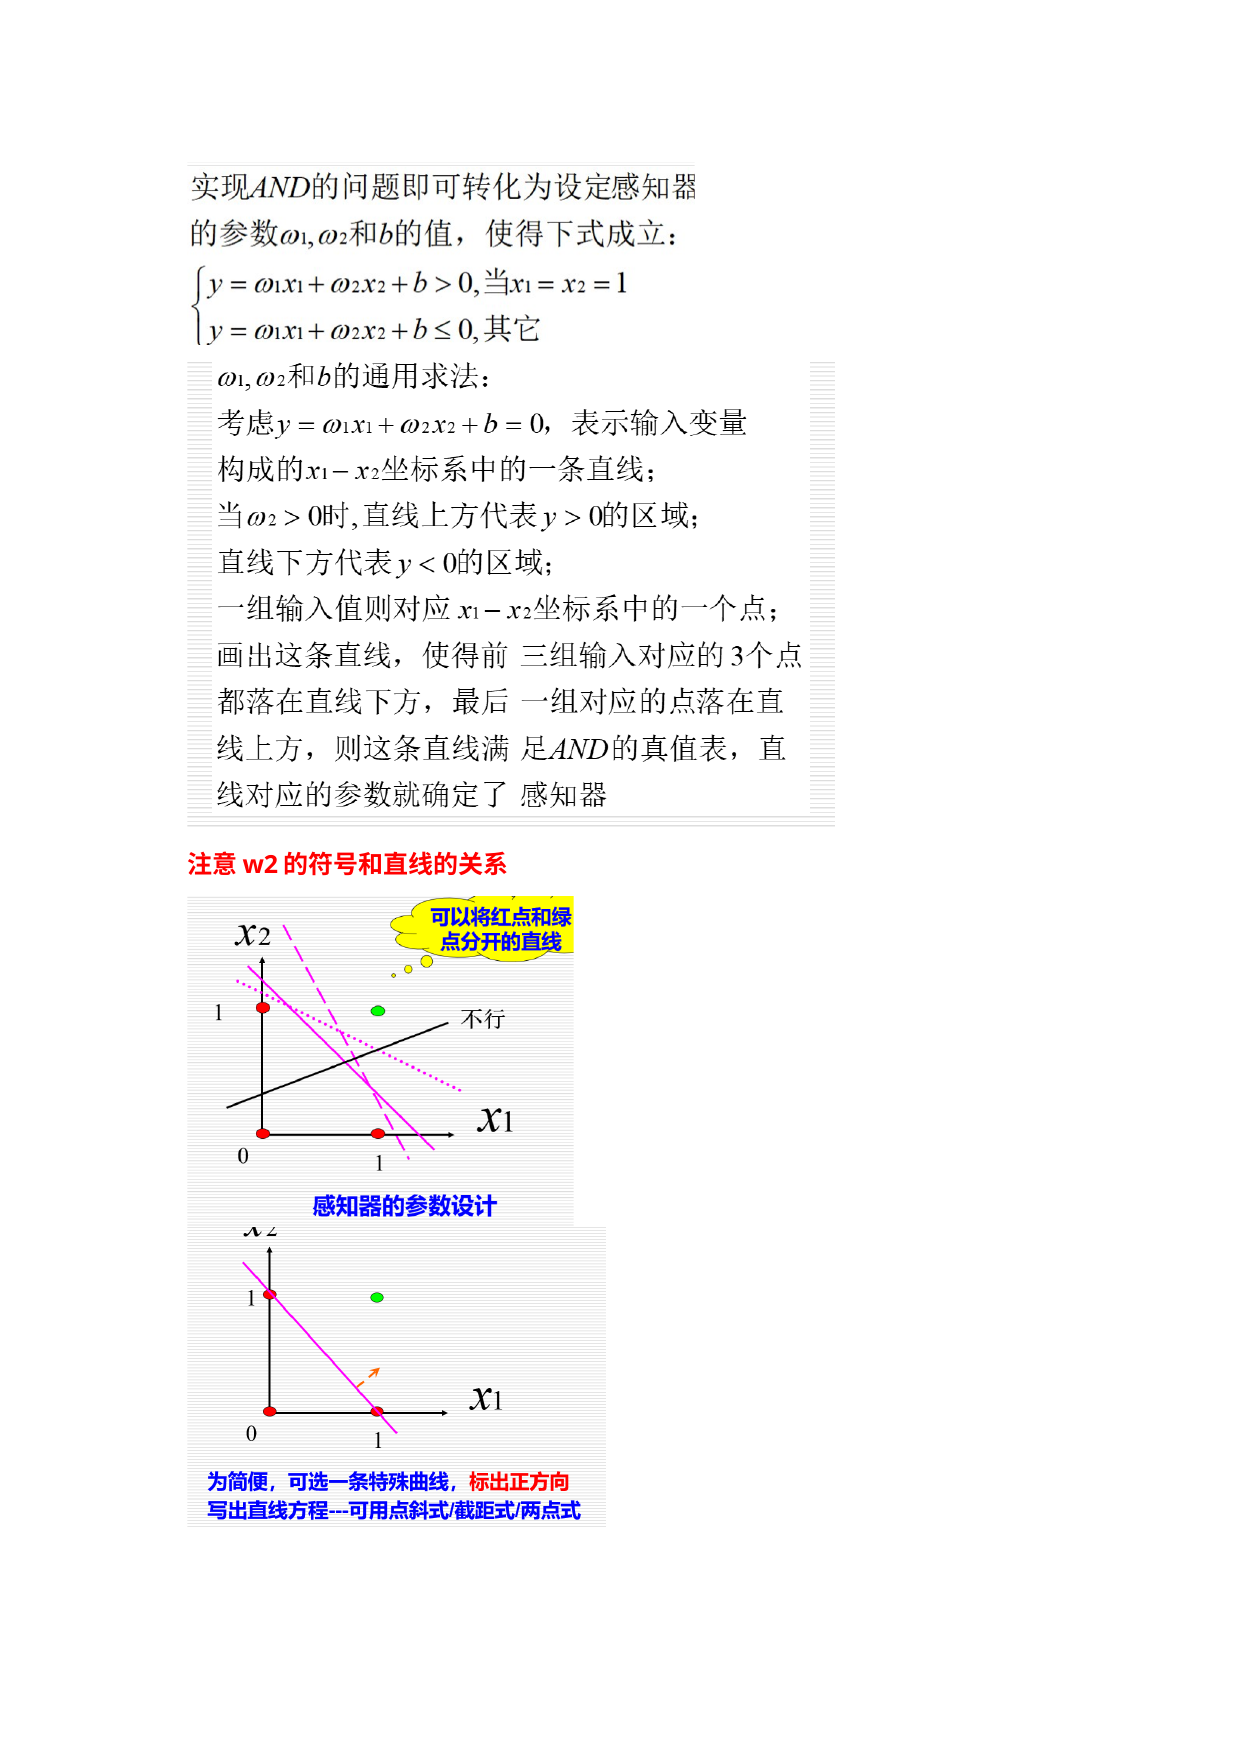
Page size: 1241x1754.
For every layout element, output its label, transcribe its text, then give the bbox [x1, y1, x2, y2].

picture [187, 896, 606, 1527]
text 注意w2的符号和直线的关系 [187, 844, 1053, 880]
picture [187, 360, 835, 828]
picture [187, 162, 695, 345]
